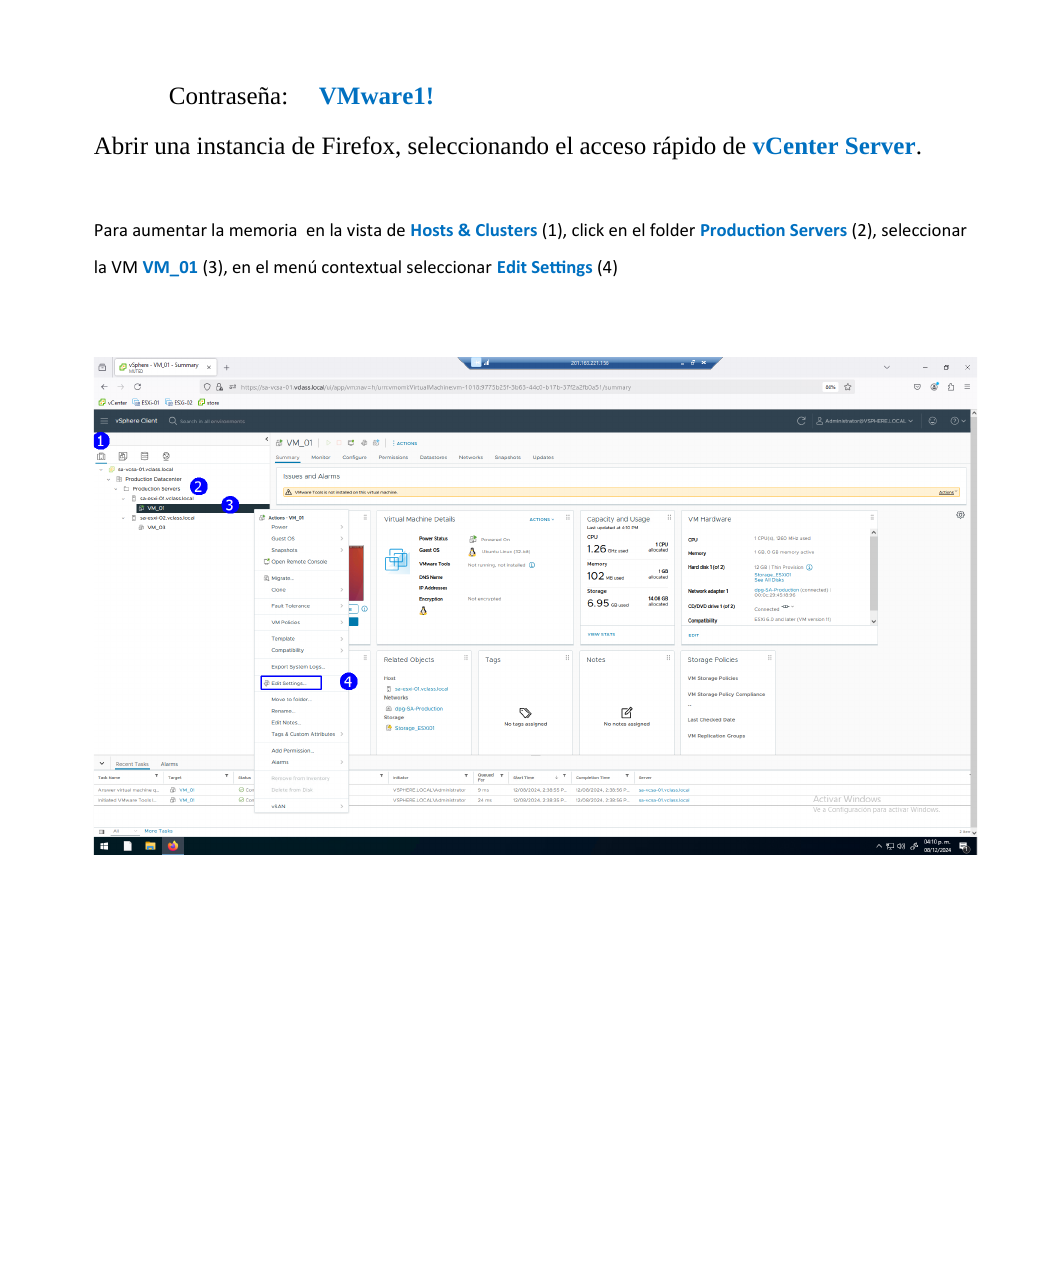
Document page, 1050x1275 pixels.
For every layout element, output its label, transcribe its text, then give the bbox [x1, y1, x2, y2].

text Para aumentar la memoria en la vista de Hosts & Clusters (1), click en el folder Production Servers (2), seleccionar la VM VM_01 (3), en el menú contextual seleccionar Edit Settings (4) [94, 218, 977, 278]
text Abrir una instancia de Firefox, seleccionando el acceso rápido de vCenter Server. [94, 131, 977, 160]
text Contraseña: VMware1! [169, 81, 977, 110]
picture [93, 357, 978, 855]
